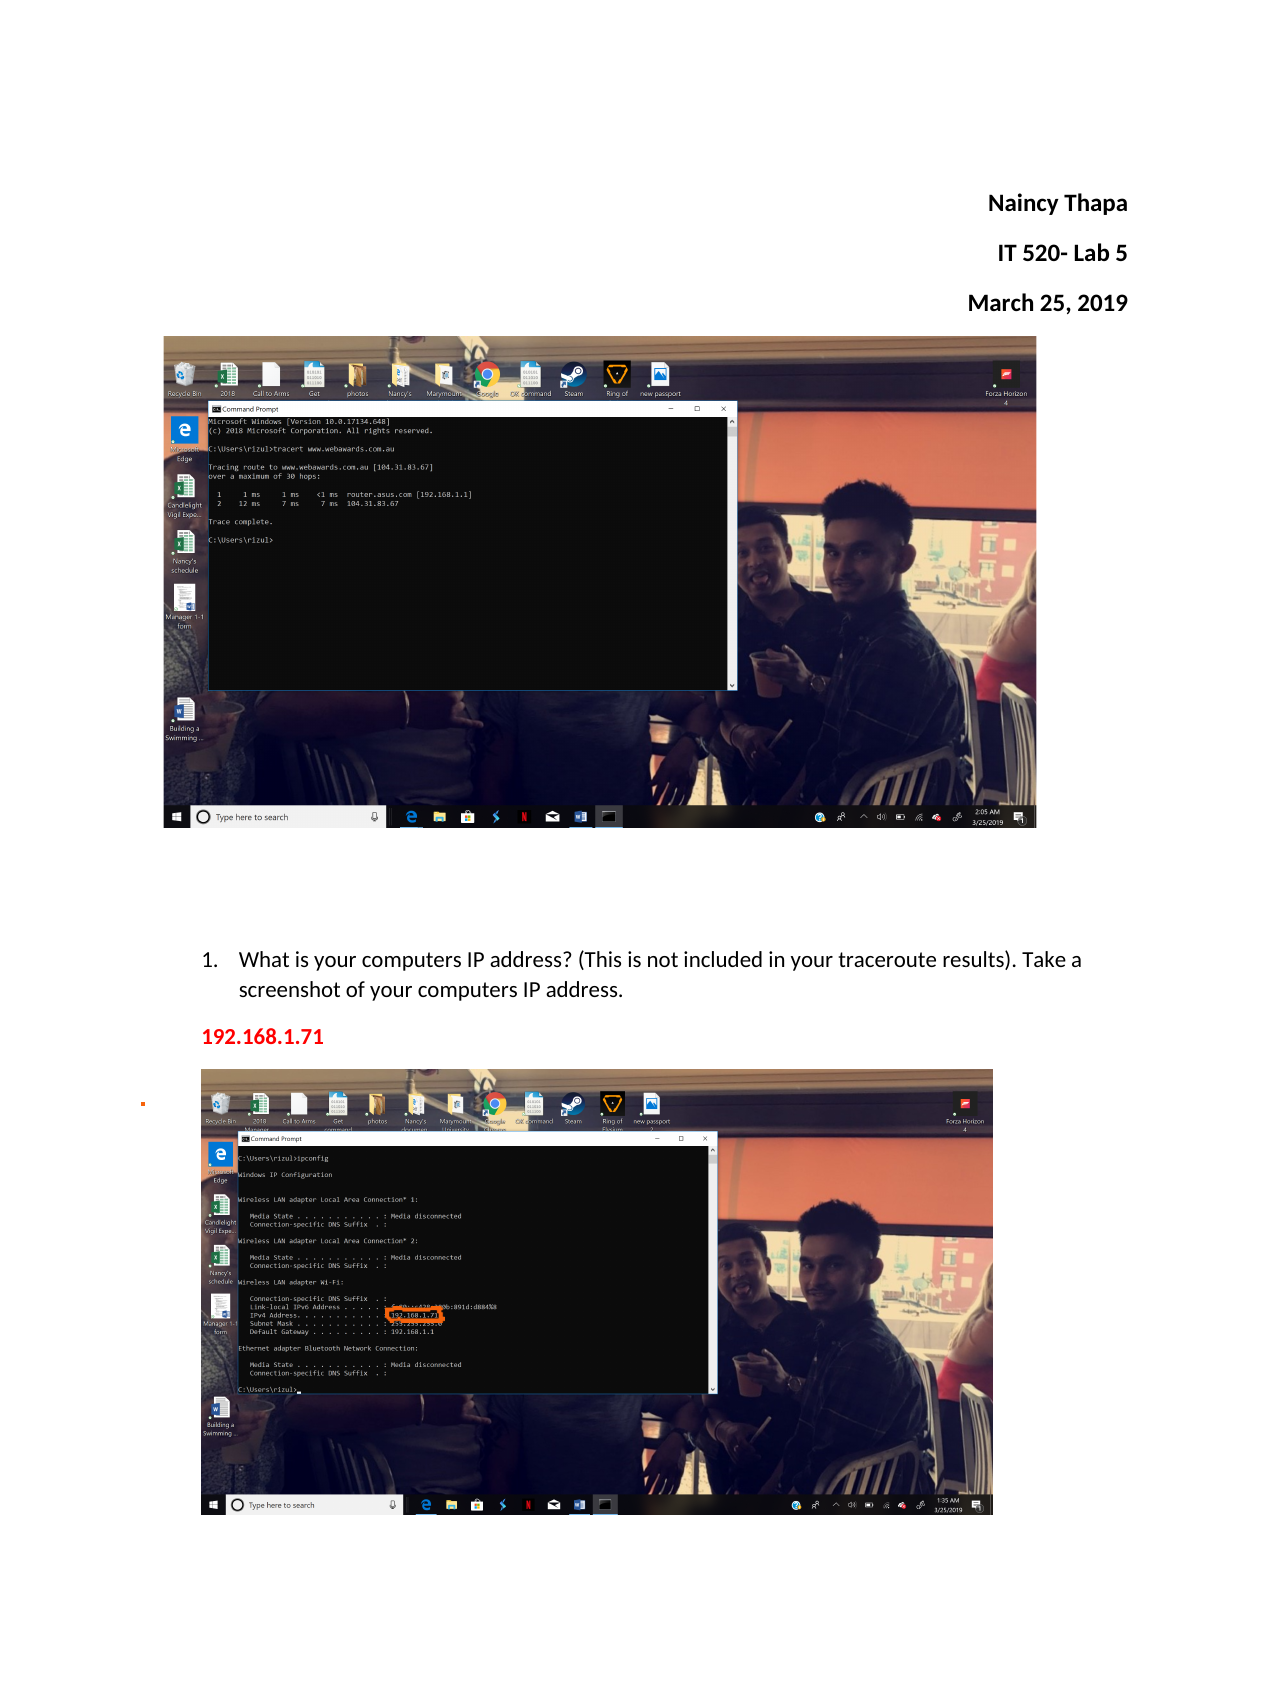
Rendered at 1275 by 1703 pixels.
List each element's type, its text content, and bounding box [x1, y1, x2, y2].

text Naincy Thapa [163, 187, 1128, 218]
picture [201, 1069, 993, 1515]
text IT 520- Lab 5 [163, 237, 1128, 268]
picture [163, 336, 1037, 828]
text 192.168.1.71 [201, 1022, 1128, 1050]
text March 25, 2019 [163, 287, 1128, 317]
list What is your computers IP address? (This is not included in your traceroute results). Take a screenshot of your computers IP address. [201, 945, 1128, 1003]
